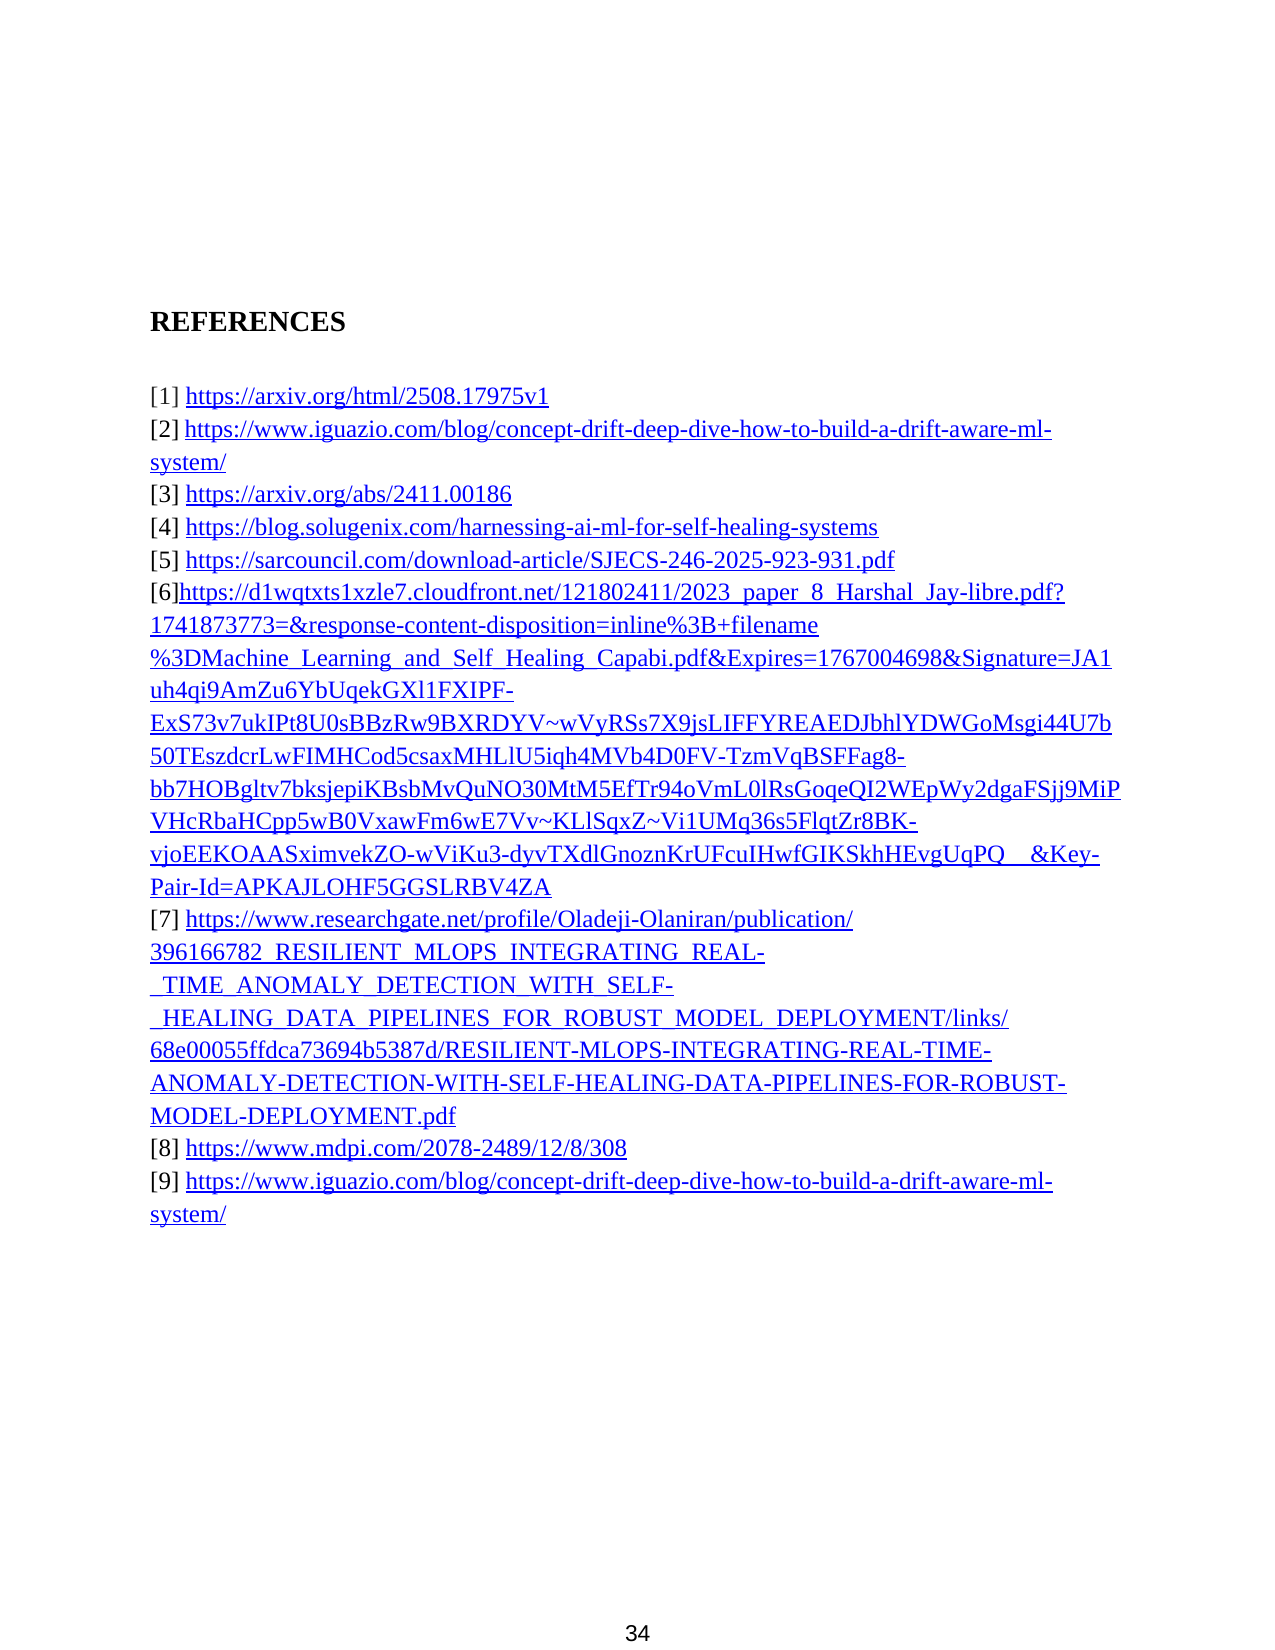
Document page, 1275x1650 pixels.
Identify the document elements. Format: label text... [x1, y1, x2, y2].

text [7] https://www.researchgate.net/profile/Oladeji-Olaniran/publication/396166782_RESILIENT_MLOPS_INTEGRATING_REAL-_TIME_ANOMALY_DETECTION_WITH_SELF-_HEALING_DATA_PIPELINES_FOR_ROBUST_MODEL_DEPLOYMENT/links/68e00055ffdca73694b5387d/RESILIENT-MLOPS-INTEGRATING-REAL-TIME-ANOMALY-DETECTION-WITH-SELF-HEALING-DATA-PIPELINES-FOR-ROBUST-MODEL-DEPLOYMENT.pdf [150, 904, 1123, 1129]
text REFERENCES [150, 304, 1125, 338]
text [9] https://www.iguazio.com/blog/concept-drift-deep-dive-how-to-build-a-drift-aware-ml-system/ [150, 1166, 1123, 1228]
text [2] https://www.iguazio.com/blog/concept-drift-deep-dive-how-to-build-a-drift-aware-ml-system/ [150, 414, 1123, 475]
text [3] https://arxiv.org/abs/2411.00186 [150, 479, 1123, 508]
text [1] https://arxiv.org/html/2508.17975v1 [150, 381, 1123, 410]
text [8] https://www.mdpi.com/2078-2489/12/8/308 [150, 1133, 1123, 1162]
text [6]https://d1wqtxts1xzle7.cloudfront.net/121802411/2023_paper_8_Harshal_Jay-libre.pdf?1741873773=&response-content-disposition=inline%3B+filename%3DMachine_Learning_and_Self_Healing_Capabi.pdf&Expires=1767004698&Signature=JA1uh4qi9AmZu6YbUqekGXl1FXIPF-ExS73v7ukIPt8U0sBBzRw9BXRDYV~wVyRSs7X9jsLIFFYREAEDJbhlYDWGoMsgi44U7b50TEszdcrLwFIMHCod5csaxMHLlU5iqh4MVb4D0FV-TzmVqBSFFag8-bb7HOBgltv7bksjepiKBsbMvQuNO30MtM5EfTr94oVmL0lRsGoqeQI2WEpWy2dgaFSjj9MiPVHcRbaHCpp5wB0VxawFm6wE7Vv~KLlSqxZ~Vi1UMq36s5FlqtZr8BK-vjoEEKOAASximvekZO-wViKu3-dyvTXdlGnoznKrUFcuIHwfGIKSkhHEvgUqPQ__&Key-Pair-Id=APKAJLOHF5GGSLRBV4ZA [150, 577, 1123, 901]
text [4] https://blog.solugenix.com/harnessing-ai-ml-for-self-healing-systems [150, 512, 1123, 541]
text [5] https://sarcouncil.com/download-article/SJECS-246-2025-923-931.pdf [150, 545, 1123, 573]
